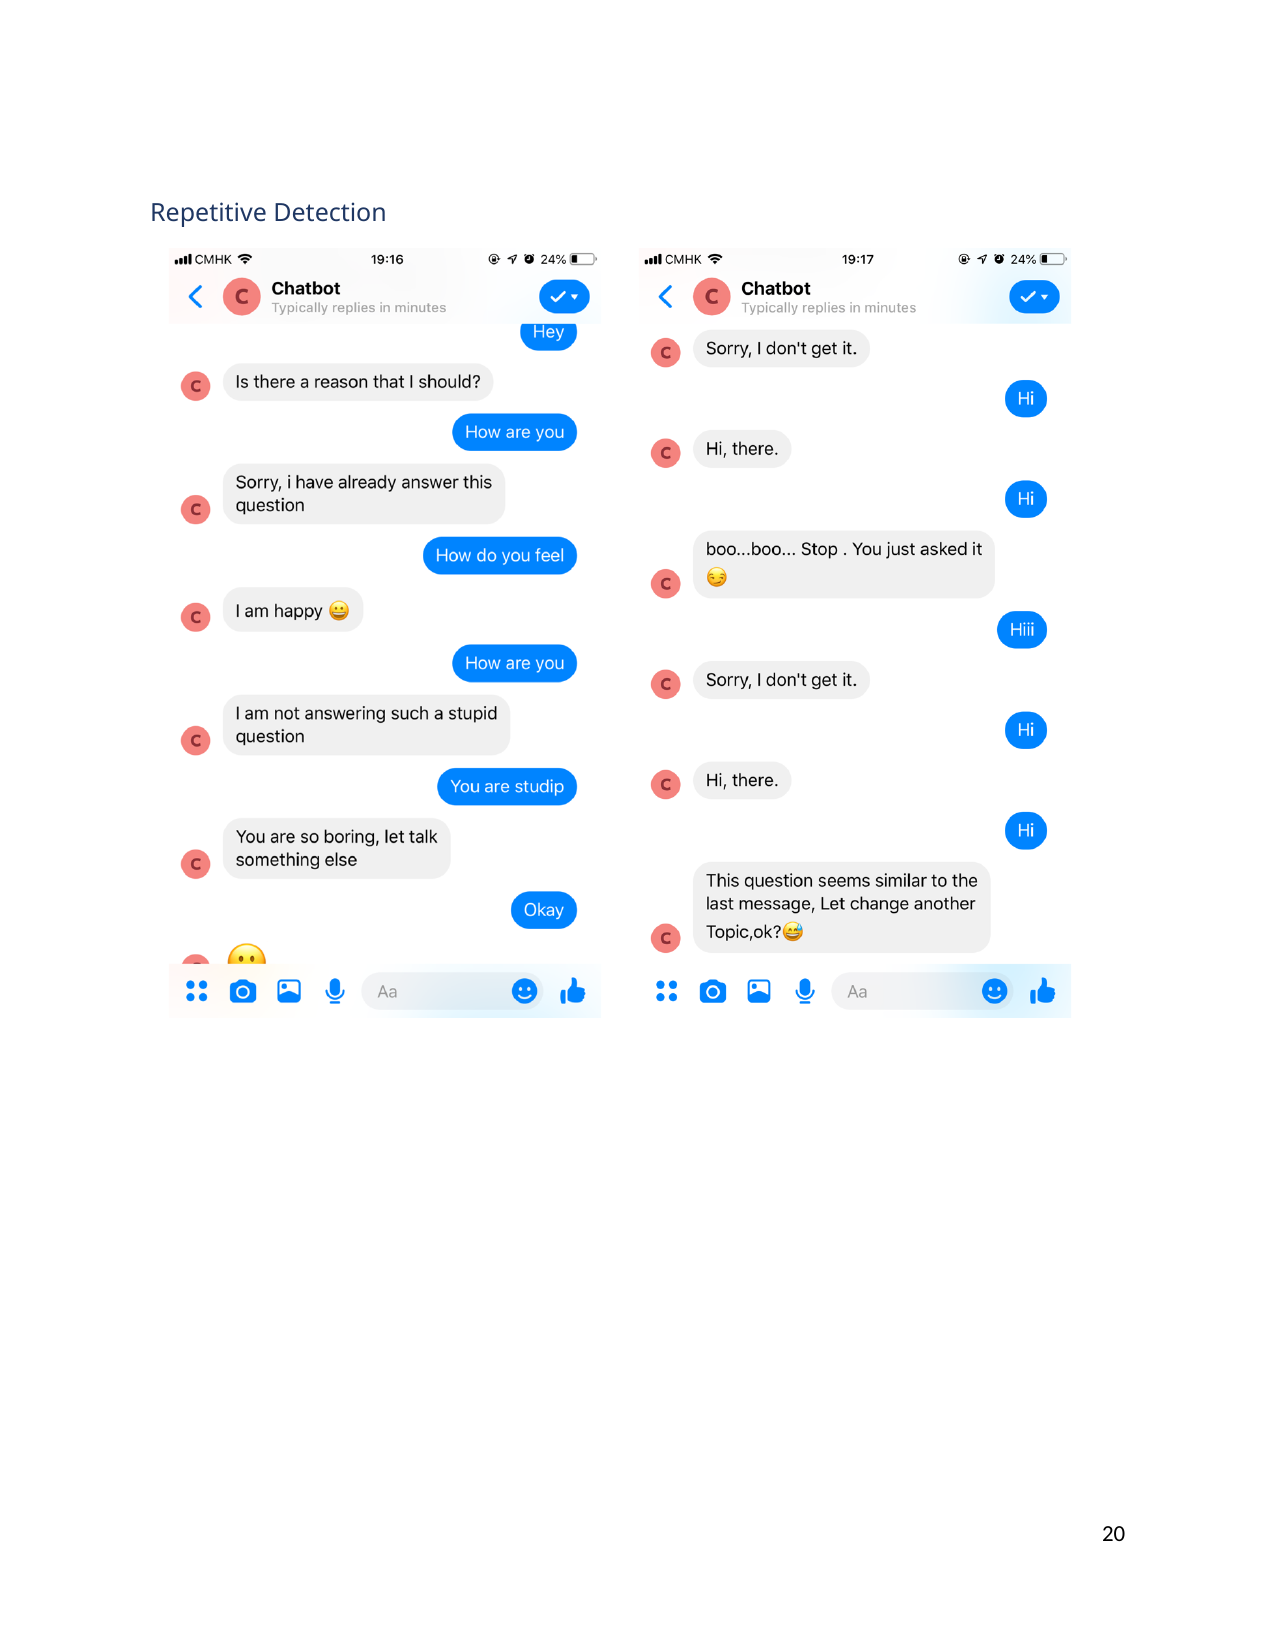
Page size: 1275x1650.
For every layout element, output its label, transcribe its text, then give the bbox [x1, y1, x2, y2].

text Repetitive Detection [150, 195, 1125, 229]
